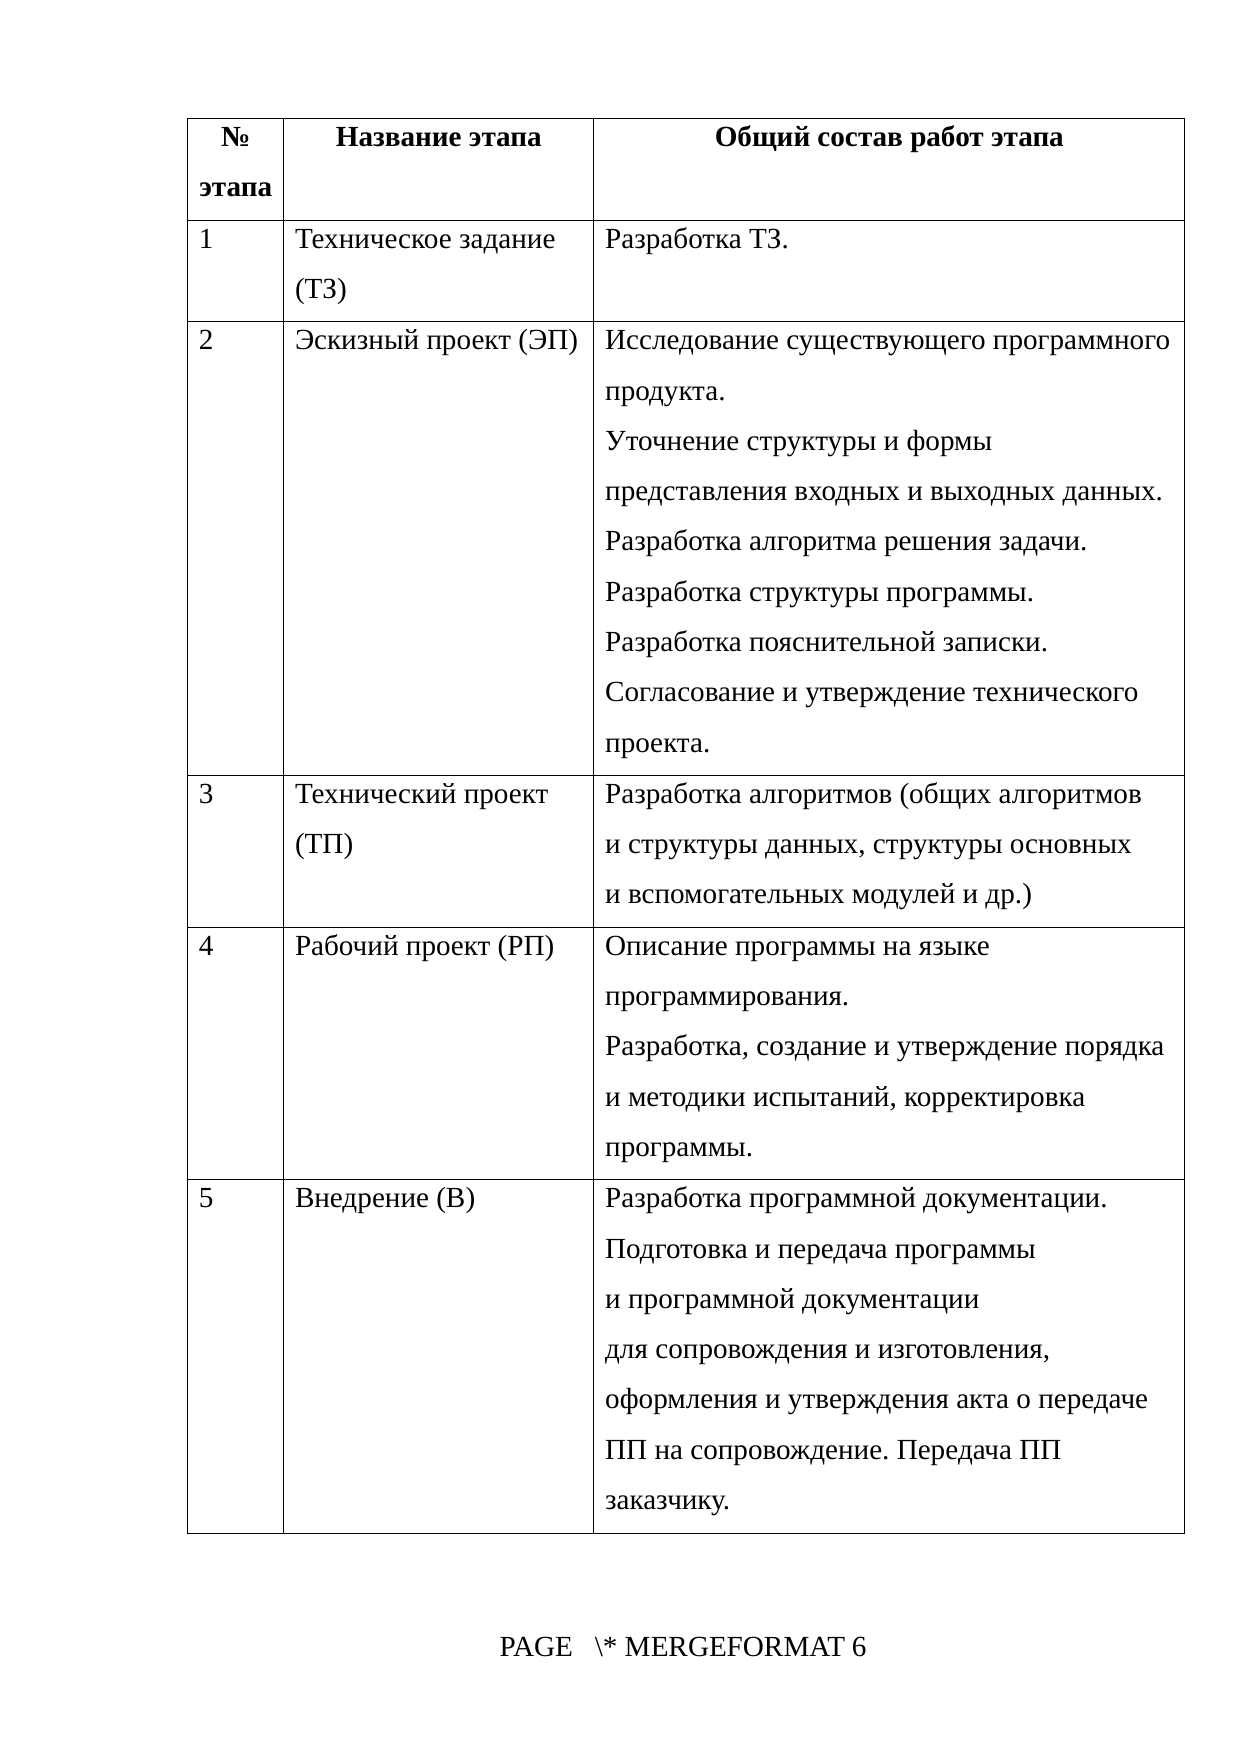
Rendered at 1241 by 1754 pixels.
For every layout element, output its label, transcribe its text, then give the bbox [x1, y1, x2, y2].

table_cell Разработка ТЗ. [594, 221, 1184, 321]
table_header № этапа [188, 119, 283, 220]
table_header Название этапа [284, 119, 593, 220]
table_cell Разработка программной документации. Подготовка и передача программы и программной документации для сопровождения и изготовления, оформления и утверждения акта о передаче ПП на сопровождение. Передача ПП заказчику. [594, 1180, 1184, 1532]
table_cell Рабочий проект (РП) [284, 928, 593, 1179]
table_cell 3 [188, 776, 283, 927]
table_cell Технический проект (ТП) [284, 776, 593, 927]
table_cell Описание программы на языке программирования. Разработка, создание и утверждение порядка и методики испытаний, корректировка программы. [594, 928, 1184, 1179]
table_cell Разработка алгоритмов (общих алгоритмов и структуры данных, структуры основных и вспомогательных модулей и др.) [594, 776, 1184, 927]
table_cell Внедрение (В) [284, 1180, 593, 1532]
table_cell 1 [188, 221, 283, 321]
table_cell Техническое задание (ТЗ) [284, 221, 593, 321]
table_cell 5 [188, 1180, 283, 1532]
table_cell Эскизный проект (ЭП) [284, 322, 593, 775]
table_cell 2 [188, 322, 283, 775]
table_cell Исследование существующего программного продукта. Уточнение структуры и формы представления входных и выходных данных. Разработка алгоритма решения задачи. Разработка структуры программы. Разработка пояснительной записки. Согласование и утверждение технического проекта. [594, 322, 1184, 775]
table_header Общий состав работ этапа [594, 119, 1184, 220]
table_cell 4 [188, 928, 283, 1179]
